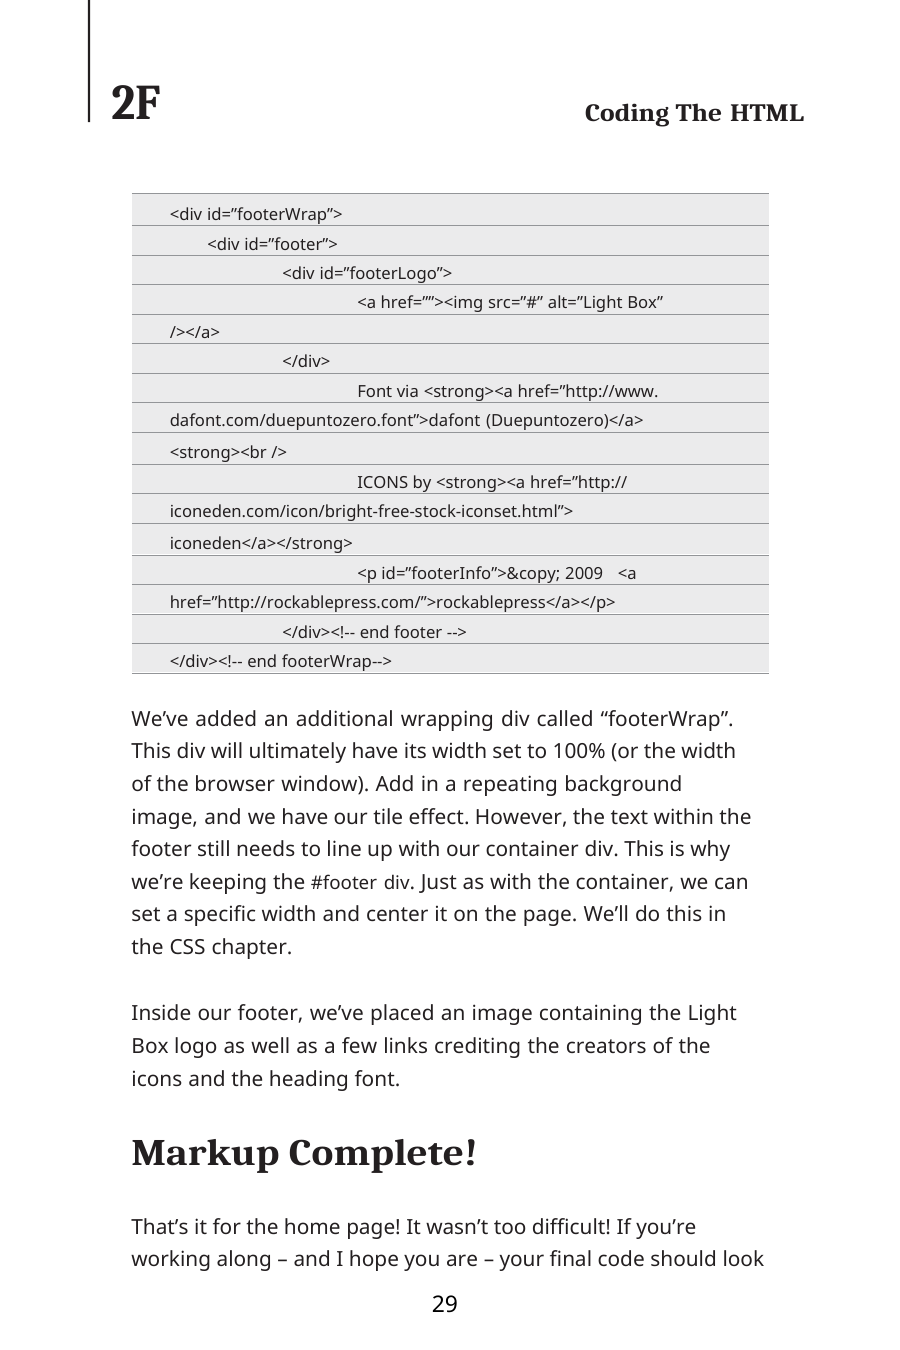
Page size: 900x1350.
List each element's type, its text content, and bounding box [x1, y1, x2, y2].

subtitle Markup Complete! [131, 1131, 889, 1174]
table_header <div id=”footerWrap”> [132, 194, 769, 225]
table_cell <div id=”footer”> [132, 226, 769, 255]
table_cell Font via <strong><a href=”http://www. [132, 374, 769, 402]
table_cell iconeden.com/icon/bright-free-stock-iconset.html”> [132, 494, 769, 523]
table_cell <a href=””><img src=”#” alt=”Light Box” [132, 285, 769, 314]
table_cell </div><!-- end footerWrap--> [132, 644, 769, 672]
table_cell ICONS by <strong><a href=”http:// [132, 465, 769, 493]
table_cell <p id=”footerInfo”>&copy; 2009 <a [132, 556, 769, 584]
text We’ve added an additional wrapping div called “footerWrap”. This div will ultimately have its width set to 100% (or the width of the browser window). Add in a repeating background image, and we have our tile effect. However, the text within the footer still needs to line up with our container div. This is why we’re keeping the #footer div. Just as with the container, we can set a specific width and center it on the page. We’ll do this in the CSS chapter. [131, 704, 755, 961]
table_cell dafont.com/duepuntozero.font”>dafont (Duepuntozero)</a> [132, 403, 769, 432]
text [131, 1212, 768, 1273]
table_cell <div id=”footerLogo”> [132, 256, 769, 284]
table_cell </div> [132, 344, 769, 373]
table_cell /></a> [132, 315, 769, 343]
text Inside our footer, we’ve placed an image containing the Light Box logo as well as a few links crediting the creators of the icons and the heading font. [131, 998, 755, 1092]
table_cell iconeden</a></strong> [132, 524, 769, 554]
table_cell href=”http://rockablepress.com/”>rockablepress</a></p> [132, 585, 769, 613]
table_cell </div><!-- end footer --> [132, 615, 769, 643]
table_cell <strong><br /> [132, 433, 769, 464]
